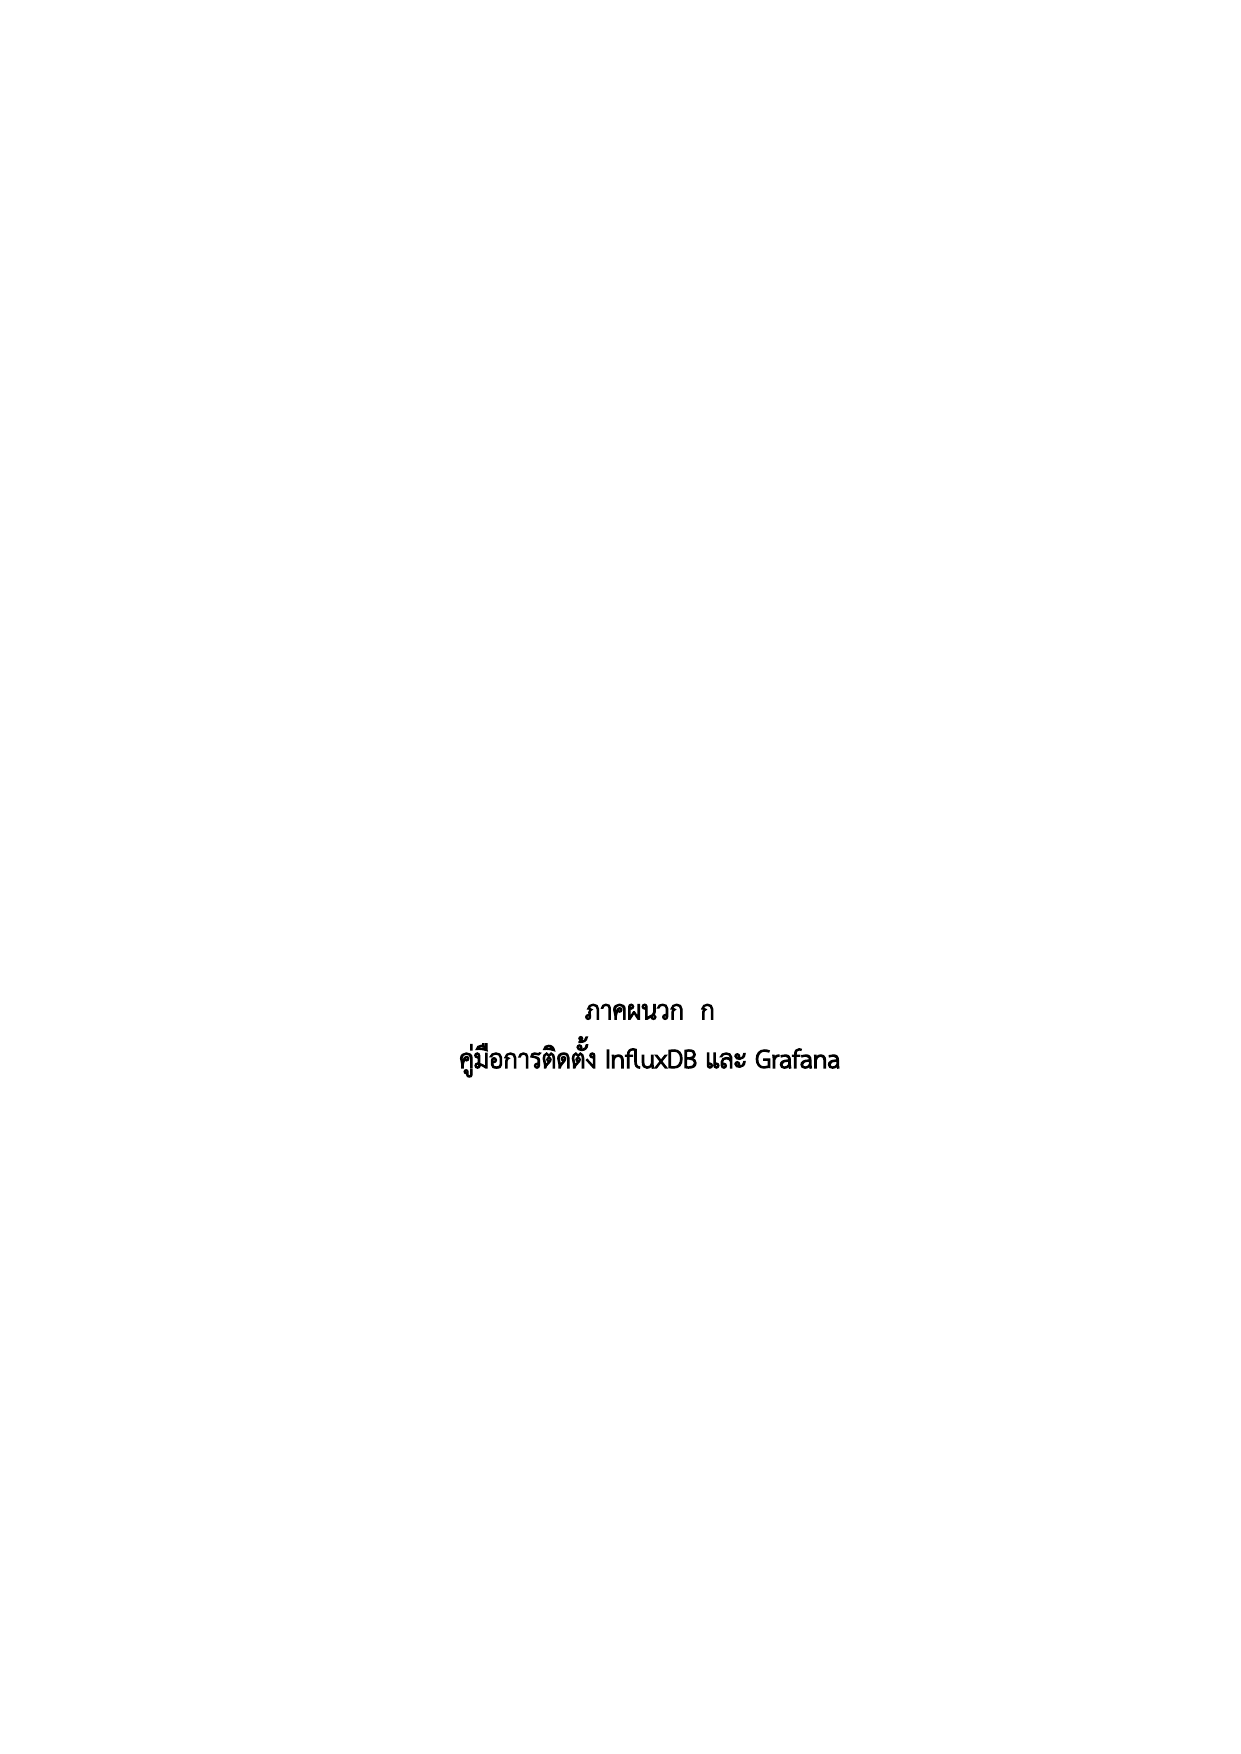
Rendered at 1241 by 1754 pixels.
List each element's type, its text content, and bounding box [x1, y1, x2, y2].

subtitle ภาคผนวก ก คู่มือการติดตั้ง InfluxDB และ Grafana [207, 986, 1092, 1077]
